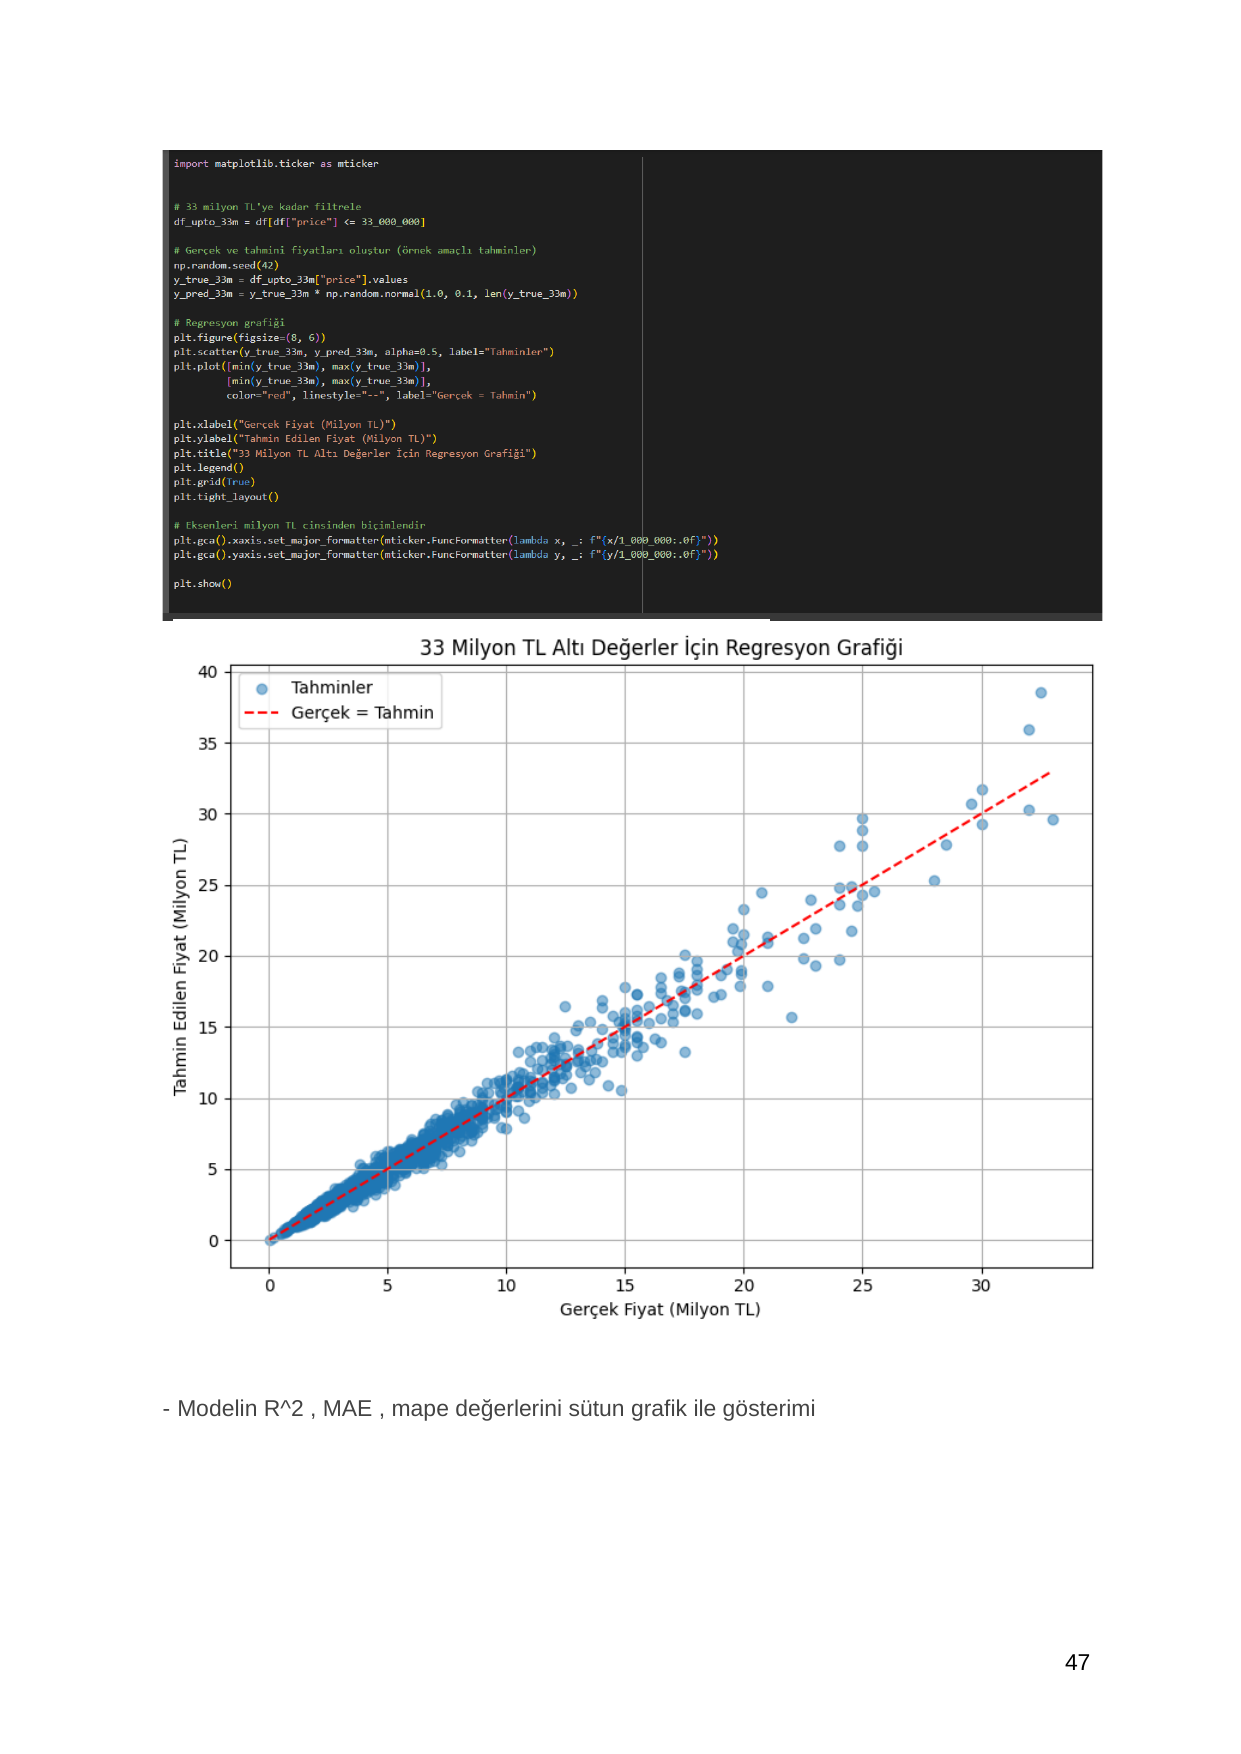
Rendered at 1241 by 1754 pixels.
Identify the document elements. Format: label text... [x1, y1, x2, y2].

list Modelin R^2 , MAE , mape değerlerini sütun grafik ile gösterimi [162, 1395, 1090, 1422]
picture [162, 624, 1103, 1331]
picture [162, 150, 1103, 621]
